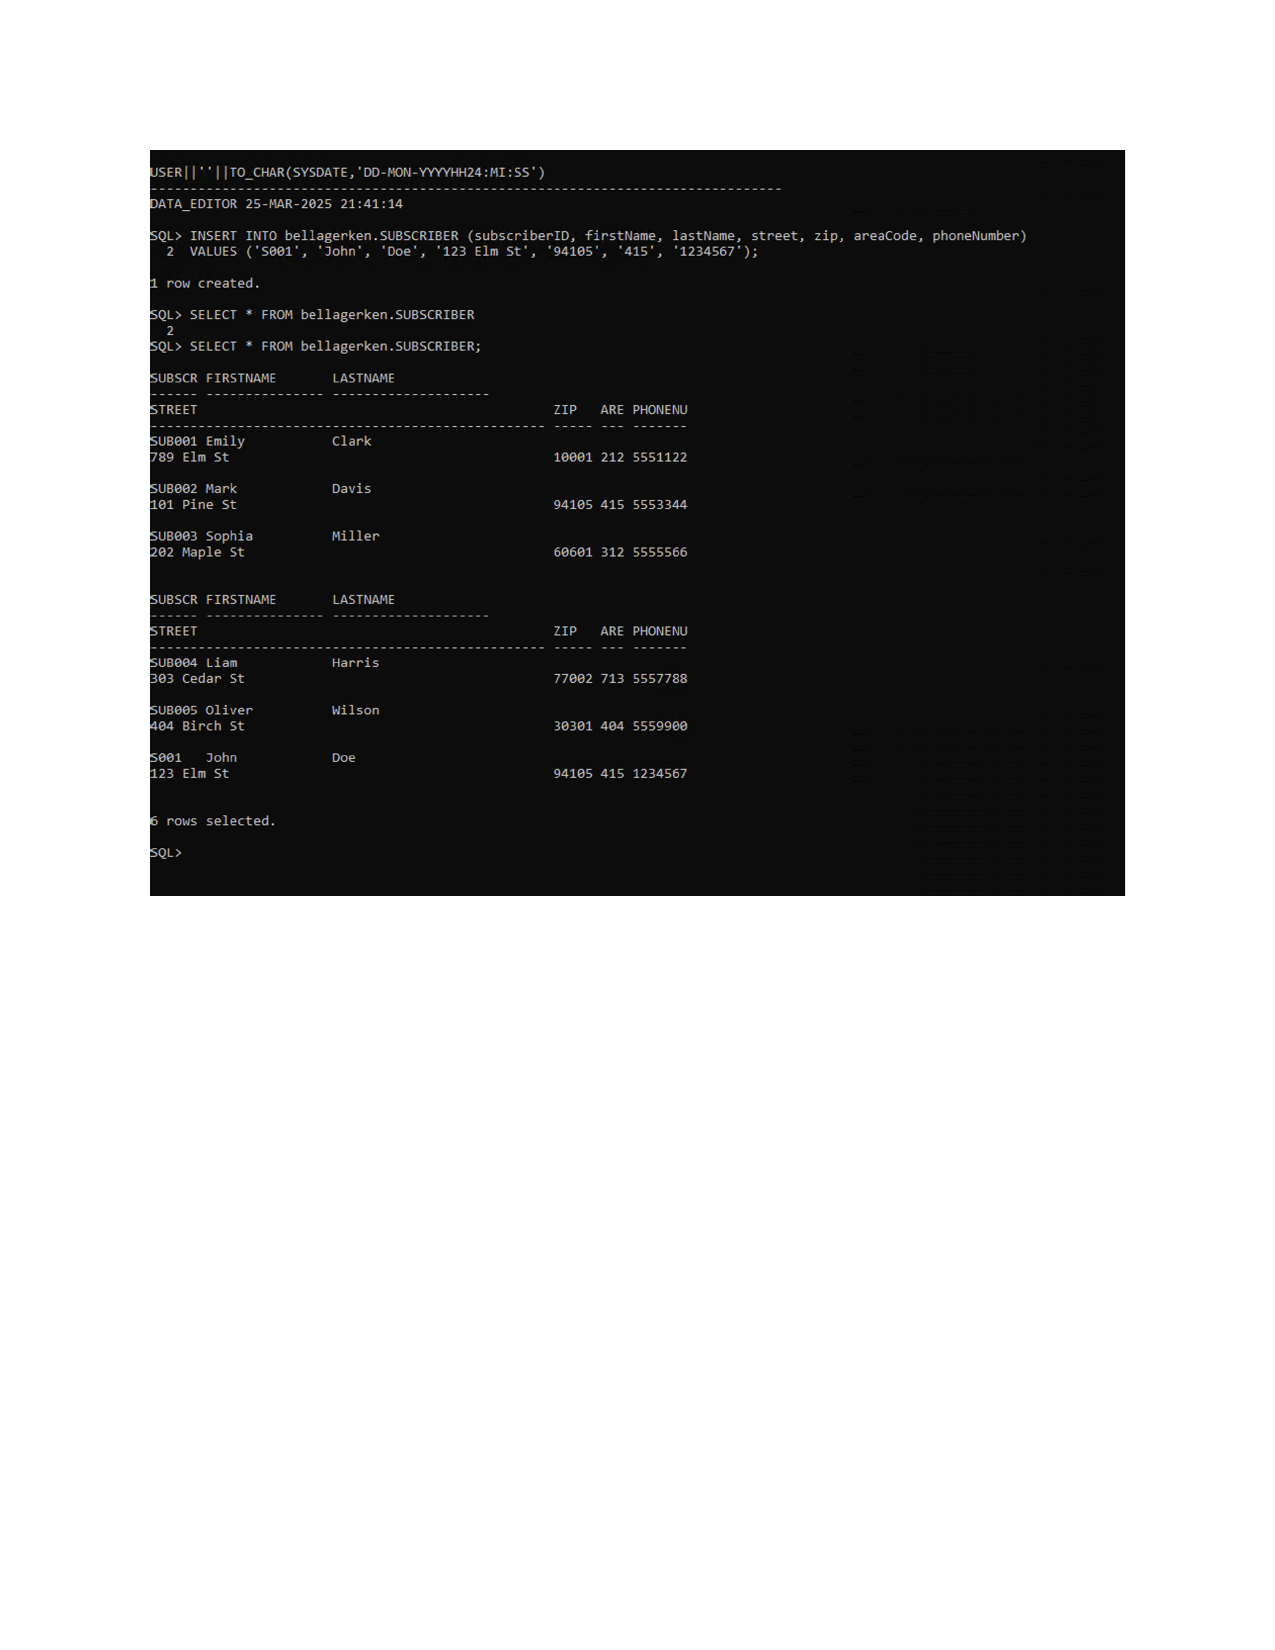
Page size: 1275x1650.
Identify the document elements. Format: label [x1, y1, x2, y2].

picture [150, 150, 1125, 896]
